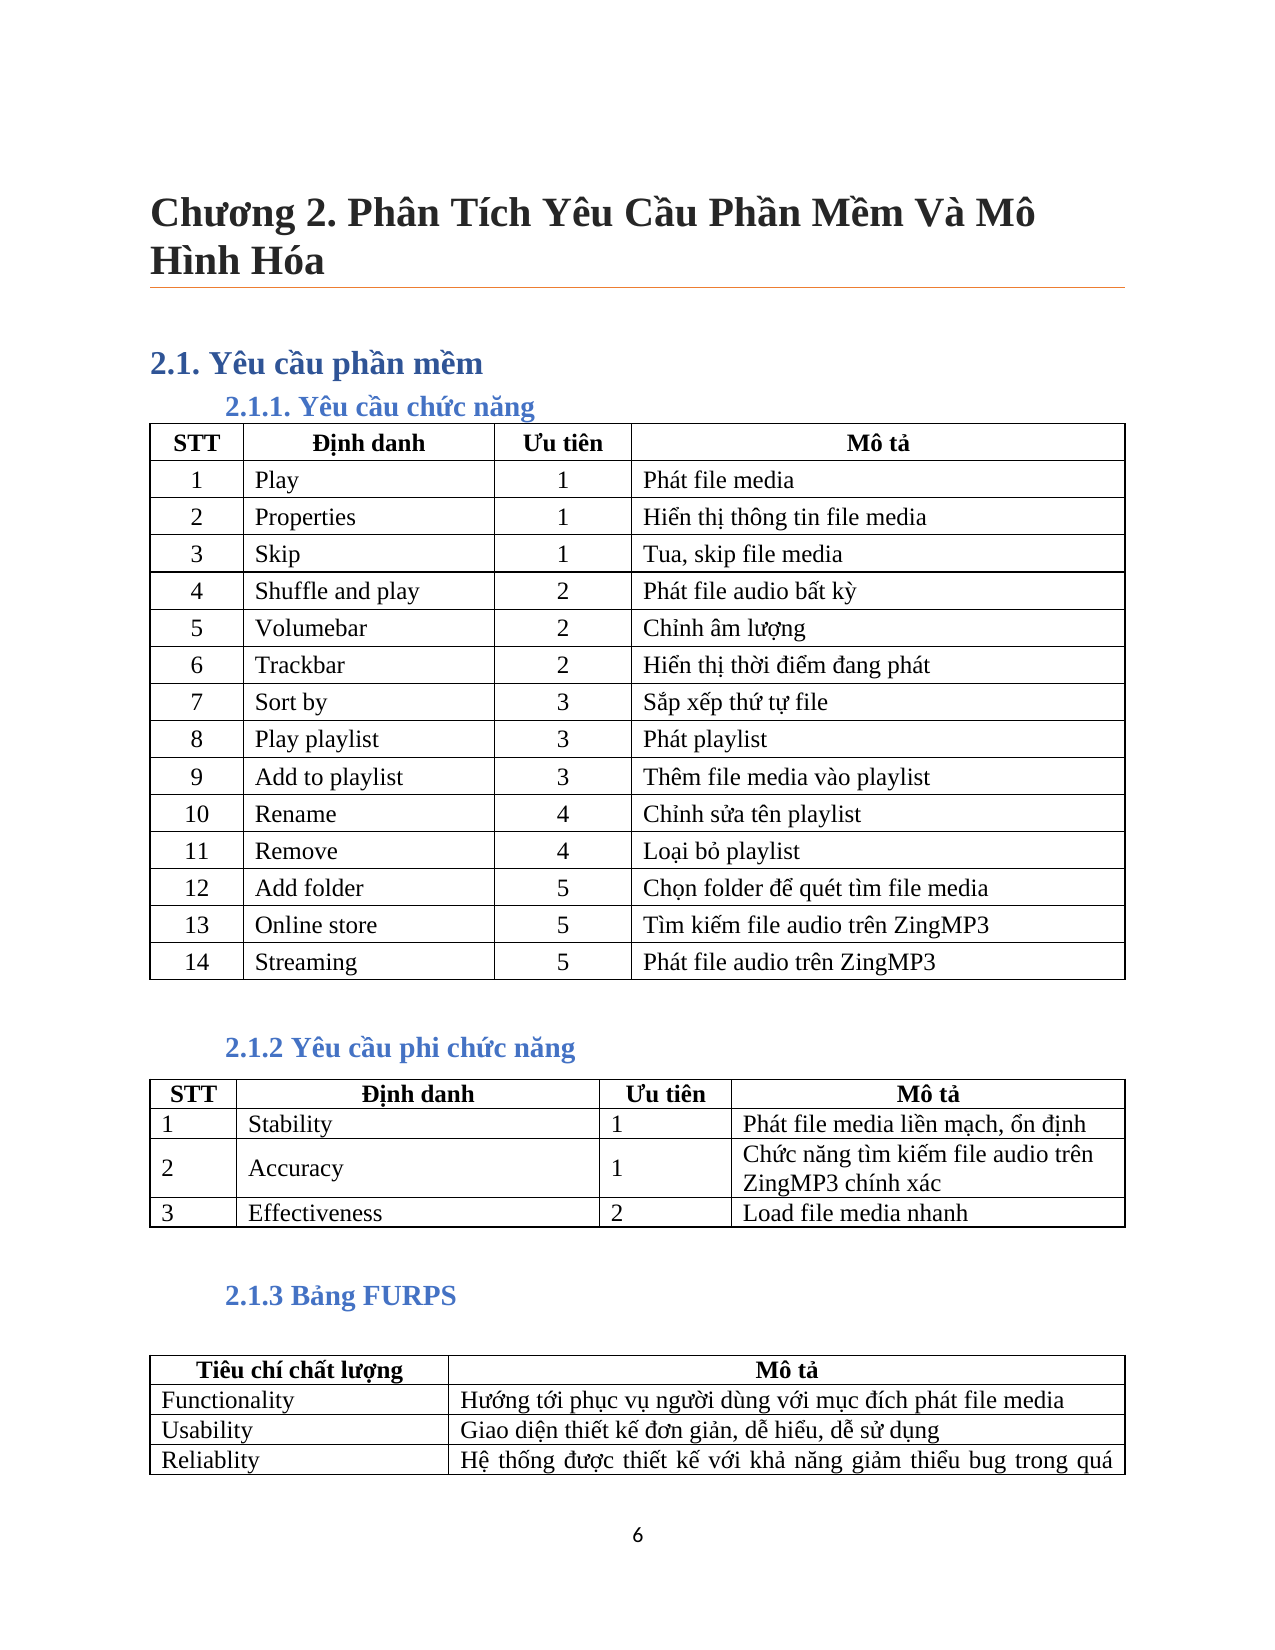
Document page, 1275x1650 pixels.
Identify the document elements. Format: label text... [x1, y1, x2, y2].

table_cell 2 [495, 647, 631, 683]
table_cell Functionality [151, 1385, 448, 1414]
table_cell 1 [151, 461, 243, 497]
table_cell Hiển thị thông tin file media [632, 498, 1124, 534]
table_header STT [151, 1080, 236, 1108]
table_cell Sắp xếp thứ tự file [632, 684, 1124, 720]
table_cell Shuffle and play [244, 573, 494, 608]
table_cell 5 [495, 943, 631, 979]
table_cell 3 [495, 758, 631, 794]
table_cell Skip [244, 535, 494, 571]
table_cell Chỉnh âm lượng [632, 610, 1124, 646]
table_cell 9 [151, 758, 243, 794]
table_cell 2 [495, 610, 631, 646]
table_cell Chức năng tìm kiếm file audio trên ZingMP3 chính xác [732, 1139, 1124, 1197]
table_header Tiêu chí chất lượng [151, 1356, 448, 1384]
subtitle 2.1. Yêu cầu phần mềm [150, 343, 1125, 381]
table_cell Phát file audio trên ZingMP3 [632, 943, 1124, 979]
table_cell 4 [151, 573, 243, 608]
table_cell 2 [151, 1139, 236, 1197]
table_cell 5 [495, 869, 631, 905]
table_cell Chỉnh sửa tên playlist [632, 795, 1124, 831]
table_cell 1 [600, 1109, 731, 1138]
table_header Ưu tiên [495, 424, 631, 460]
table_cell 6 [151, 647, 243, 683]
table_cell 13 [151, 906, 243, 942]
table_cell 12 [151, 869, 243, 905]
table_cell Effectiveness [237, 1198, 599, 1226]
table_cell Trackbar [244, 647, 494, 683]
table_cell Properties [244, 498, 494, 534]
table_cell Remove [244, 832, 494, 868]
table_cell Stability [237, 1109, 599, 1138]
table_header Định danh [237, 1080, 599, 1108]
table_cell Add folder [244, 869, 494, 905]
table_cell Play [244, 461, 494, 497]
table_cell Rename [244, 795, 494, 831]
table_cell 7 [151, 684, 243, 720]
table_cell 2 [151, 498, 243, 534]
table_cell Sort by [244, 684, 494, 720]
table_cell 3 [495, 684, 631, 720]
table_header Mô tả [732, 1080, 1124, 1108]
table_cell Add to playlist [244, 758, 494, 794]
table_cell 1 [600, 1139, 731, 1197]
table_cell Accuracy [237, 1139, 599, 1197]
table_cell Streaming [244, 943, 494, 979]
table_cell Online store [244, 906, 494, 942]
table_cell 5 [495, 906, 631, 942]
table_cell Phát file audio bất kỳ [632, 573, 1124, 608]
table_cell 8 [151, 721, 243, 757]
table_cell 3 [495, 721, 631, 757]
subtitle 2.1.2 Yêu cầu phi chức năng [150, 1031, 1125, 1064]
table_cell 3 [151, 535, 243, 571]
table_cell 4 [495, 795, 631, 831]
table_cell 2 [600, 1198, 731, 1226]
table_cell Thêm file media vào playlist [632, 758, 1124, 794]
subtitle 2.1.3 Bảng FURPS [150, 1278, 1125, 1311]
table_cell Tìm kiếm file audio trên ZingMP3 [632, 906, 1124, 942]
table_cell 4 [495, 832, 631, 868]
table_cell Volumebar [244, 610, 494, 646]
table_header STT [151, 424, 243, 460]
table_cell Hiển thị thời điểm đang phát [632, 647, 1124, 683]
table_cell Phát file media liền mạch, ổn định [732, 1109, 1124, 1138]
table_cell 1 [495, 535, 631, 571]
table_cell Phát playlist [632, 721, 1124, 757]
table_cell Giao diện thiết kế đơn giản, dễ hiểu, dễ sử dụng [449, 1415, 1124, 1444]
table_header Mô tả [632, 424, 1124, 460]
table_cell Chọn folder để quét tìm file media [632, 869, 1124, 905]
table_cell 5 [151, 610, 243, 646]
table_cell Phát file media [632, 461, 1124, 497]
table_cell 1 [151, 1109, 236, 1138]
table_cell Load file media nhanh [732, 1198, 1124, 1226]
subtitle Chương 2. Phân Tích Yêu Cầu Phần Mềm Và Mô Hình Hóa [150, 187, 1125, 287]
table_cell Hướng tới phục vụ người dùng với mục đích phát file media [449, 1385, 1124, 1414]
table_cell Loại bỏ playlist [632, 832, 1124, 868]
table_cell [449, 1445, 1124, 1474]
table_header Mô tả [449, 1356, 1124, 1384]
table_cell 2 [495, 573, 631, 608]
table_cell Usability [151, 1415, 448, 1444]
table_cell Reliablity [151, 1445, 448, 1474]
table_cell 3 [151, 1198, 236, 1226]
table_cell 14 [151, 943, 243, 979]
table_cell 1 [495, 498, 631, 534]
table_cell Play playlist [244, 721, 494, 757]
table_header Định danh [244, 424, 494, 460]
subtitle 2.1.1. Yêu cầu chức năng [150, 389, 1125, 423]
table_cell 11 [151, 832, 243, 868]
table_header Ưu tiên [600, 1080, 731, 1108]
table_cell 10 [151, 795, 243, 831]
table_cell 1 [495, 461, 631, 497]
table_cell Tua, skip file media [632, 535, 1124, 571]
